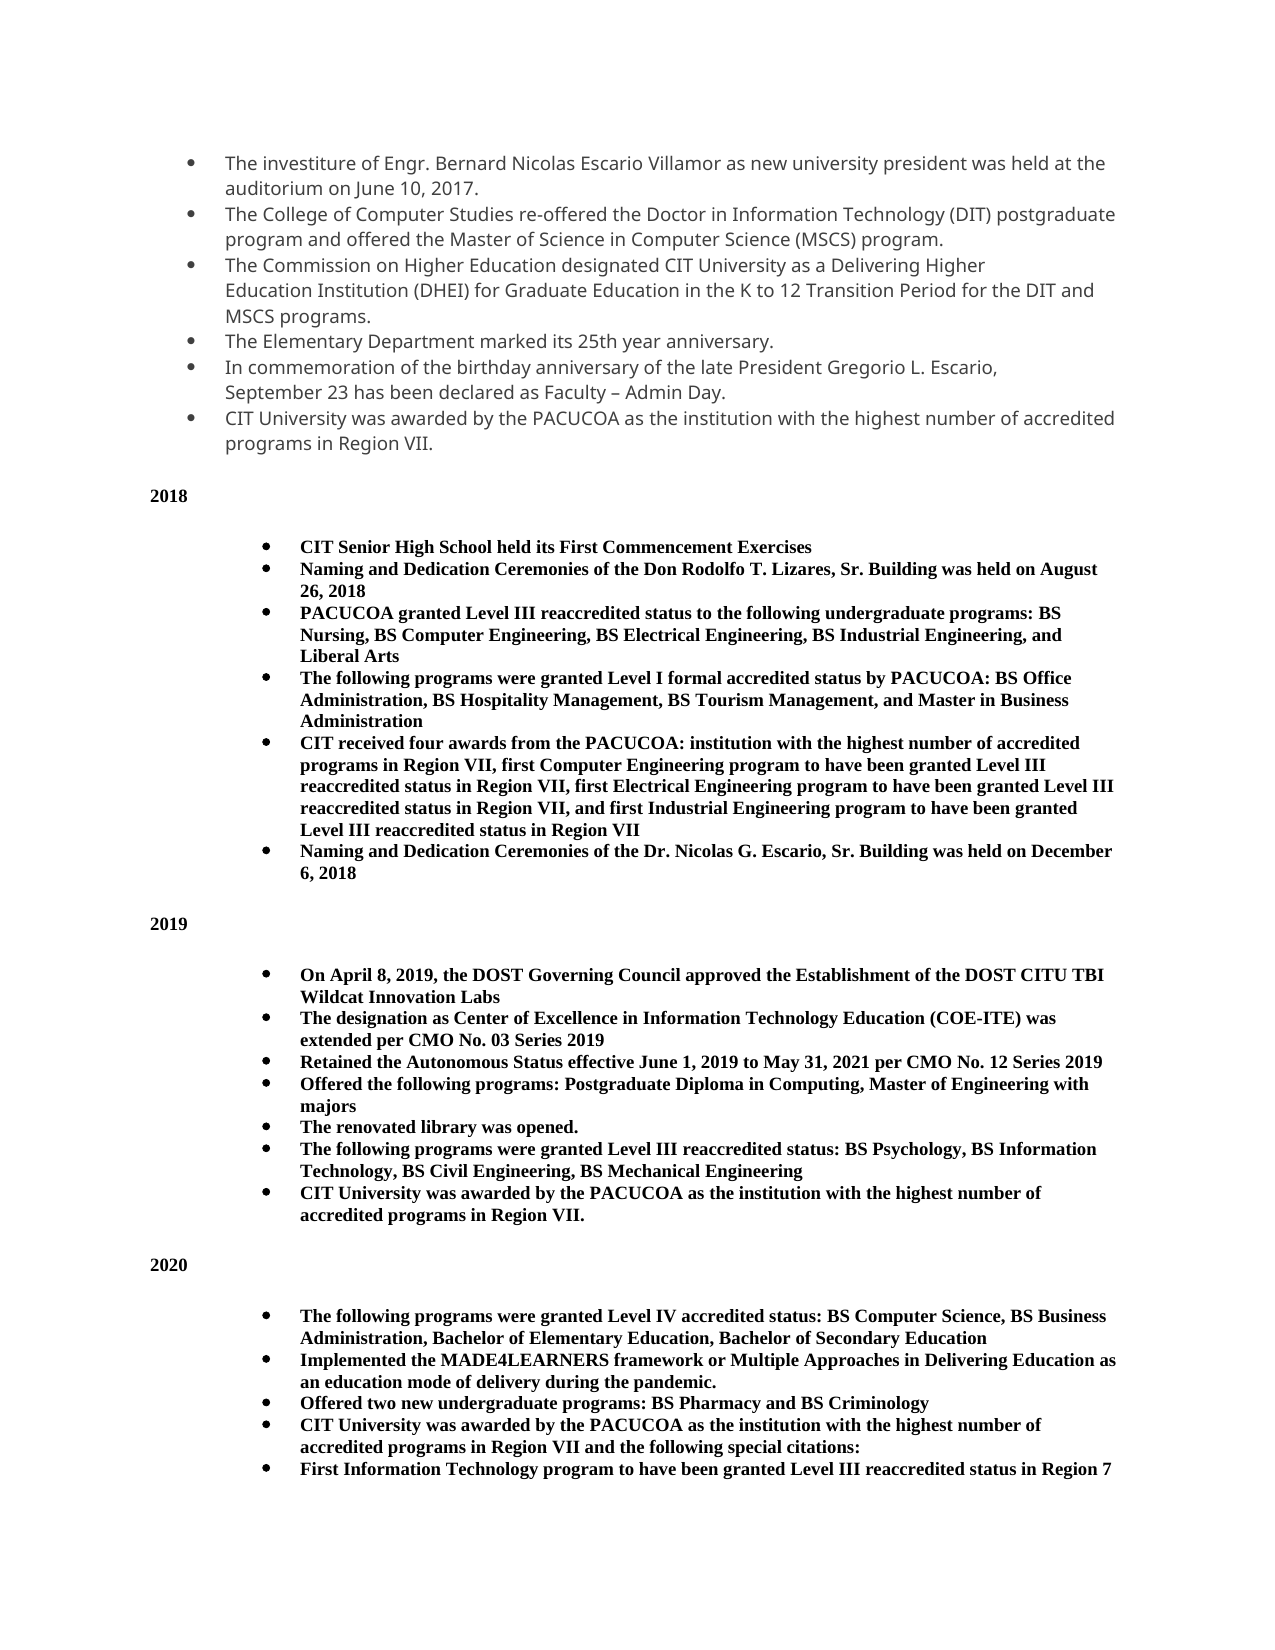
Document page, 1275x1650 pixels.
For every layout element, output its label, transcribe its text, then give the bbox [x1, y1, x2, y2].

list PACUCOA granted Level III reaccredited status to the following undergraduate programs: BS Nursing, BS Computer Engineering, BS Electrical Engineering, BS Industrial Engineering, and Liberal Arts [262, 602, 1125, 667]
list The Elementary Department marked its 25th year anniversary. [187, 329, 1125, 354]
list Implemented the MADE4LEARNERS framework or Multiple Approaches in Delivering Education as an education mode of delivery during the pandemic. [262, 1349, 1125, 1392]
list The renovated library was opened. [262, 1116, 1125, 1138]
list The Commission on Higher Education designated CIT University as a Delivering Higher Education Institution (DHEI) for Graduate Education in the K to 12 Transition Period for the DIT and MSCS programs. [187, 252, 1125, 329]
list First Information Technology program to have been granted Level III reaccredited status in Region 7 [262, 1458, 1125, 1480]
list CIT Senior High School held its First Commencement Exercises [262, 536, 1125, 558]
list In commemoration of the birthday anniversary of the late President Gregorio L. Escario, September 23 has been declared as Faculty – Admin Day. [187, 354, 1125, 405]
text 2019 [150, 913, 1125, 934]
text 2020 [150, 1254, 1125, 1276]
list Offered two new undergraduate programs: BS Pharmacy and BS Criminology [262, 1392, 1125, 1414]
list CIT University was awarded by the PACUCOA as the institution with the highest number of accredited programs in Region VII. [262, 1182, 1125, 1225]
list Offered the following programs: Postgraduate Diploma in Computing, Master of Engineering with majors [262, 1073, 1125, 1116]
list The following programs were granted Level I formal accredited status by PACUCOA: BS Office Administration, BS Hospitality Management, BS Tourism Management, and Master in Business Administration [262, 667, 1125, 732]
list The College of Computer Studies re-offered the Doctor in Information Technology (DIT) postgraduate program and offered the Master of Science in Computer Science (MSCS) program. [187, 201, 1125, 252]
list Naming and Dedication Ceremonies of the Don Rodolfo T. Lizares, Sr. Building was held on August 26, 2018 [262, 558, 1125, 602]
list The following programs were granted Level III reaccredited status: BS Psychology, BS Information Technology, BS Civil Engineering, BS Mechanical Engineering [262, 1138, 1125, 1182]
list On April 8, 2019, the DOST Governing Council approved the Establishment of the DOST CITU TBI Wildcat Innovation Labs [262, 963, 1125, 1007]
list The investiture of Engr. Bernard Nicolas Escario Villamor as new university president was held at the auditorium on June 10, 2017. [187, 150, 1125, 201]
list CIT University was awarded by the PACUCOA as the institution with the highest number of accredited programs in Region VII. [187, 405, 1125, 456]
list The designation as Center of Excellence in Information Technology Education (COE-ITE) was extended per CMO No. 03 Series 2019 [262, 1007, 1125, 1051]
list Naming and Dedication Ceremonies of the Dr. Nicolas G. Escario, Sr. Building was held on December 6, 2018 [262, 840, 1125, 884]
list CIT University was awarded by the PACUCOA as the institution with the highest number of accredited programs in Region VII and the following special citations: [262, 1414, 1125, 1458]
list CIT received four awards from the PACUCOA: institution with the highest number of accredited programs in Region VII, first Computer Engineering program to have been granted Level III reaccredited status in Region VII, first Electrical Engineering program to have been granted Level III reaccredited status in Region VII, and first Industrial Engineering program to have been granted Level III reaccredited status in Region VII [262, 732, 1125, 840]
list Retained the Autonomous Status effective June 1, 2019 to May 31, 2021 per CMO No. 12 Series 2019 [262, 1051, 1125, 1073]
list The following programs were granted Level IV accredited status: BS Computer Science, BS Business Administration, Bachelor of Elementary Education, Bachelor of Secondary Education [262, 1305, 1125, 1349]
text 2018 [150, 485, 1125, 507]
